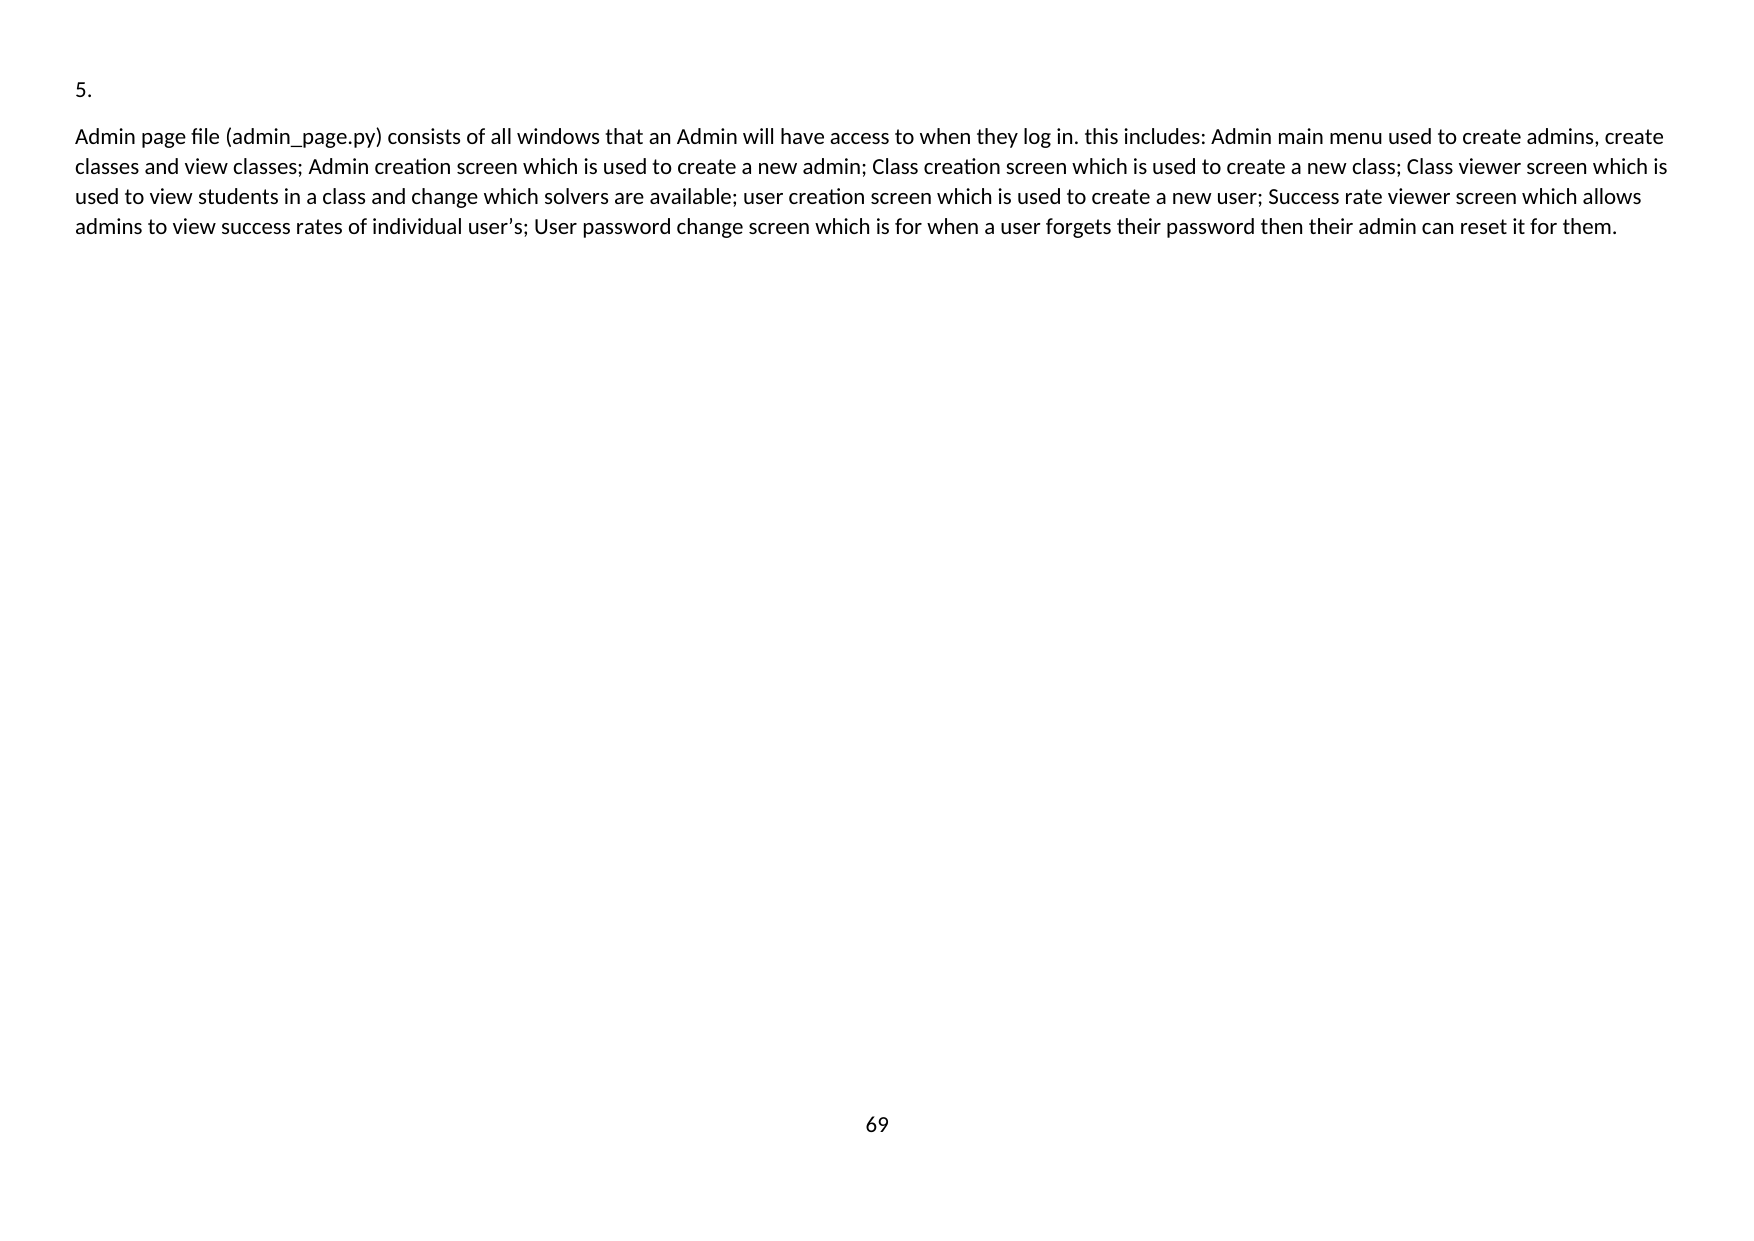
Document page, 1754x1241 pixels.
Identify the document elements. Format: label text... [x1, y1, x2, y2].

text Admin page file (admin_page.py) consists of all windows that an Admin will have access to when they log in. this includes: Admin main menu used to create admins, create classes and view classes; Admin creation screen which is used to create a new admin; Class creation screen which is used to create a new class; Class viewer screen which is used to view students in a class and change which solvers are available; user creation screen which is used to create a new user; Success rate viewer screen which allows admins to view success rates of individual user’s; User password change screen which is for when a user forgets their password then their admin can reset it for them. [75, 122, 1679, 241]
text 5. [75, 75, 1679, 103]
